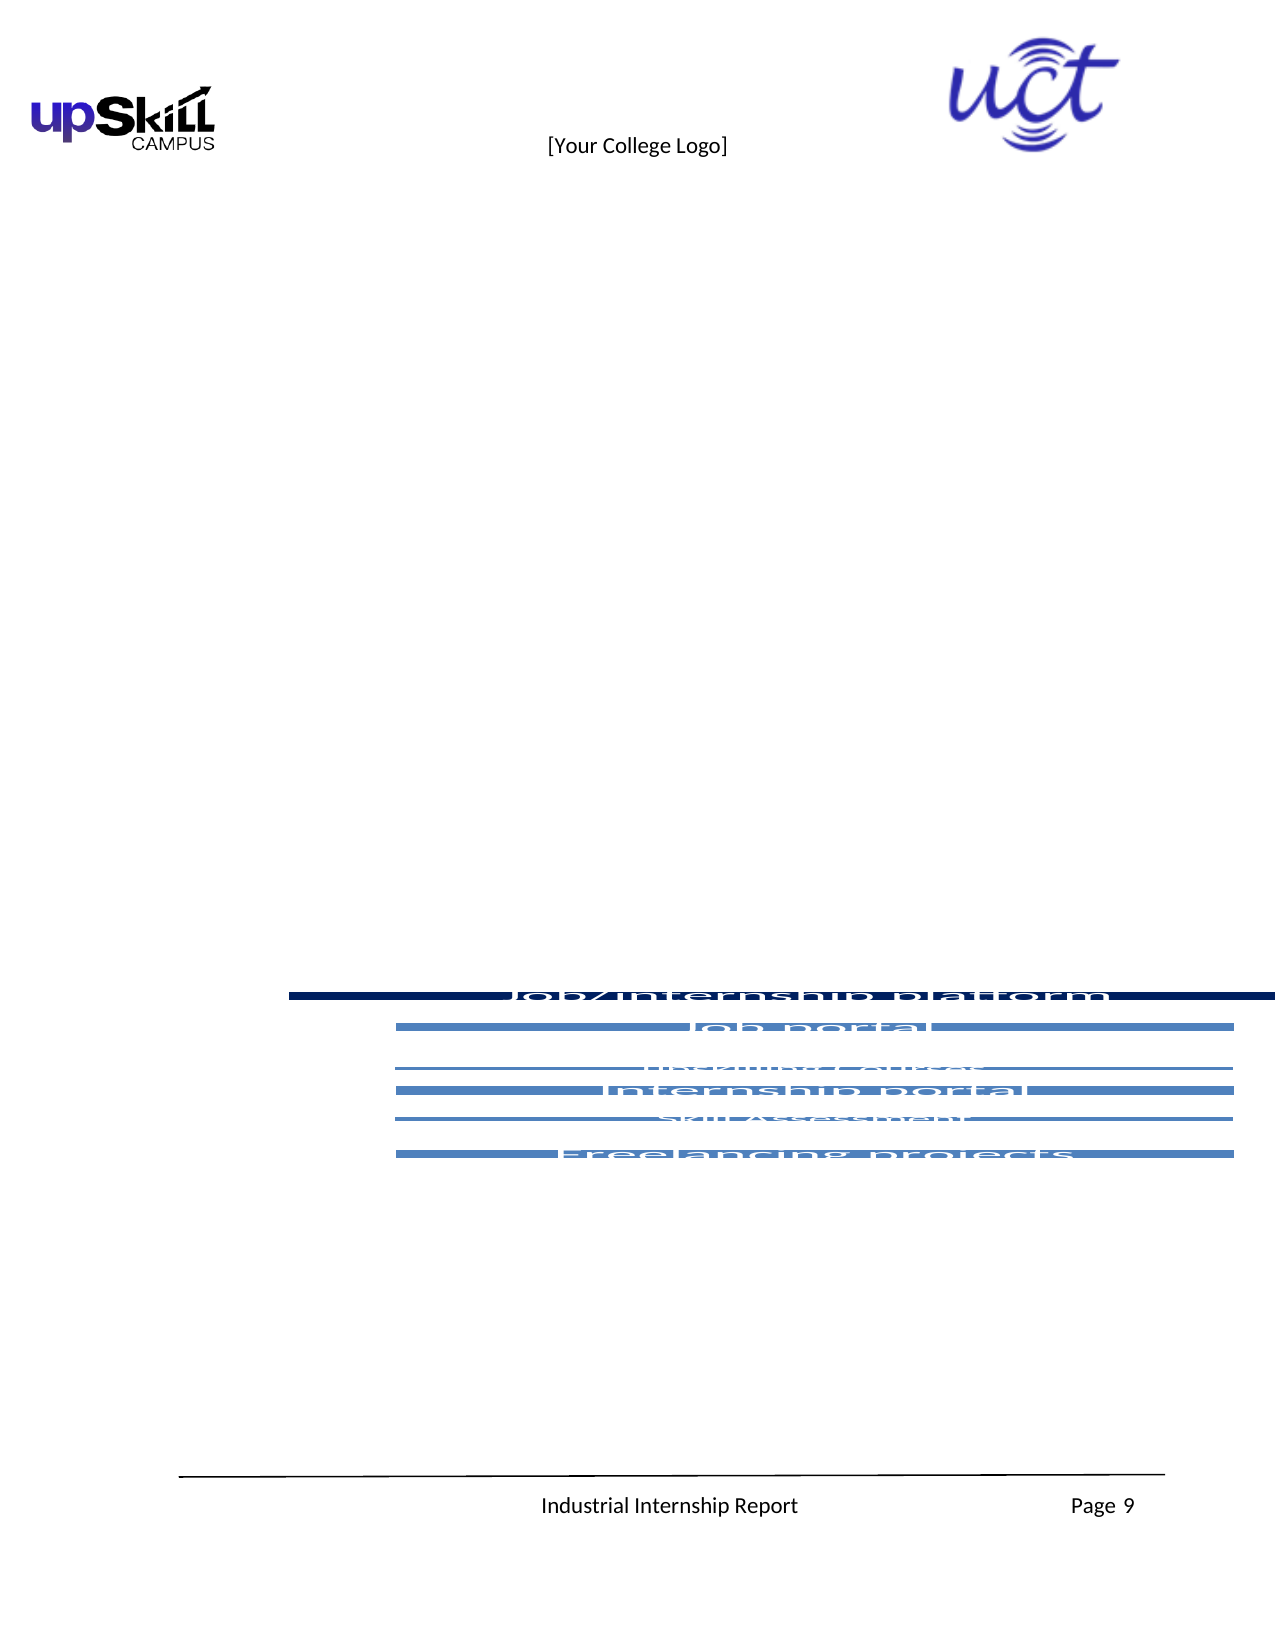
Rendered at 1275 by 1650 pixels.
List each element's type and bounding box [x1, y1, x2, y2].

picture [946, 28, 1125, 154]
picture [0, 73, 246, 154]
